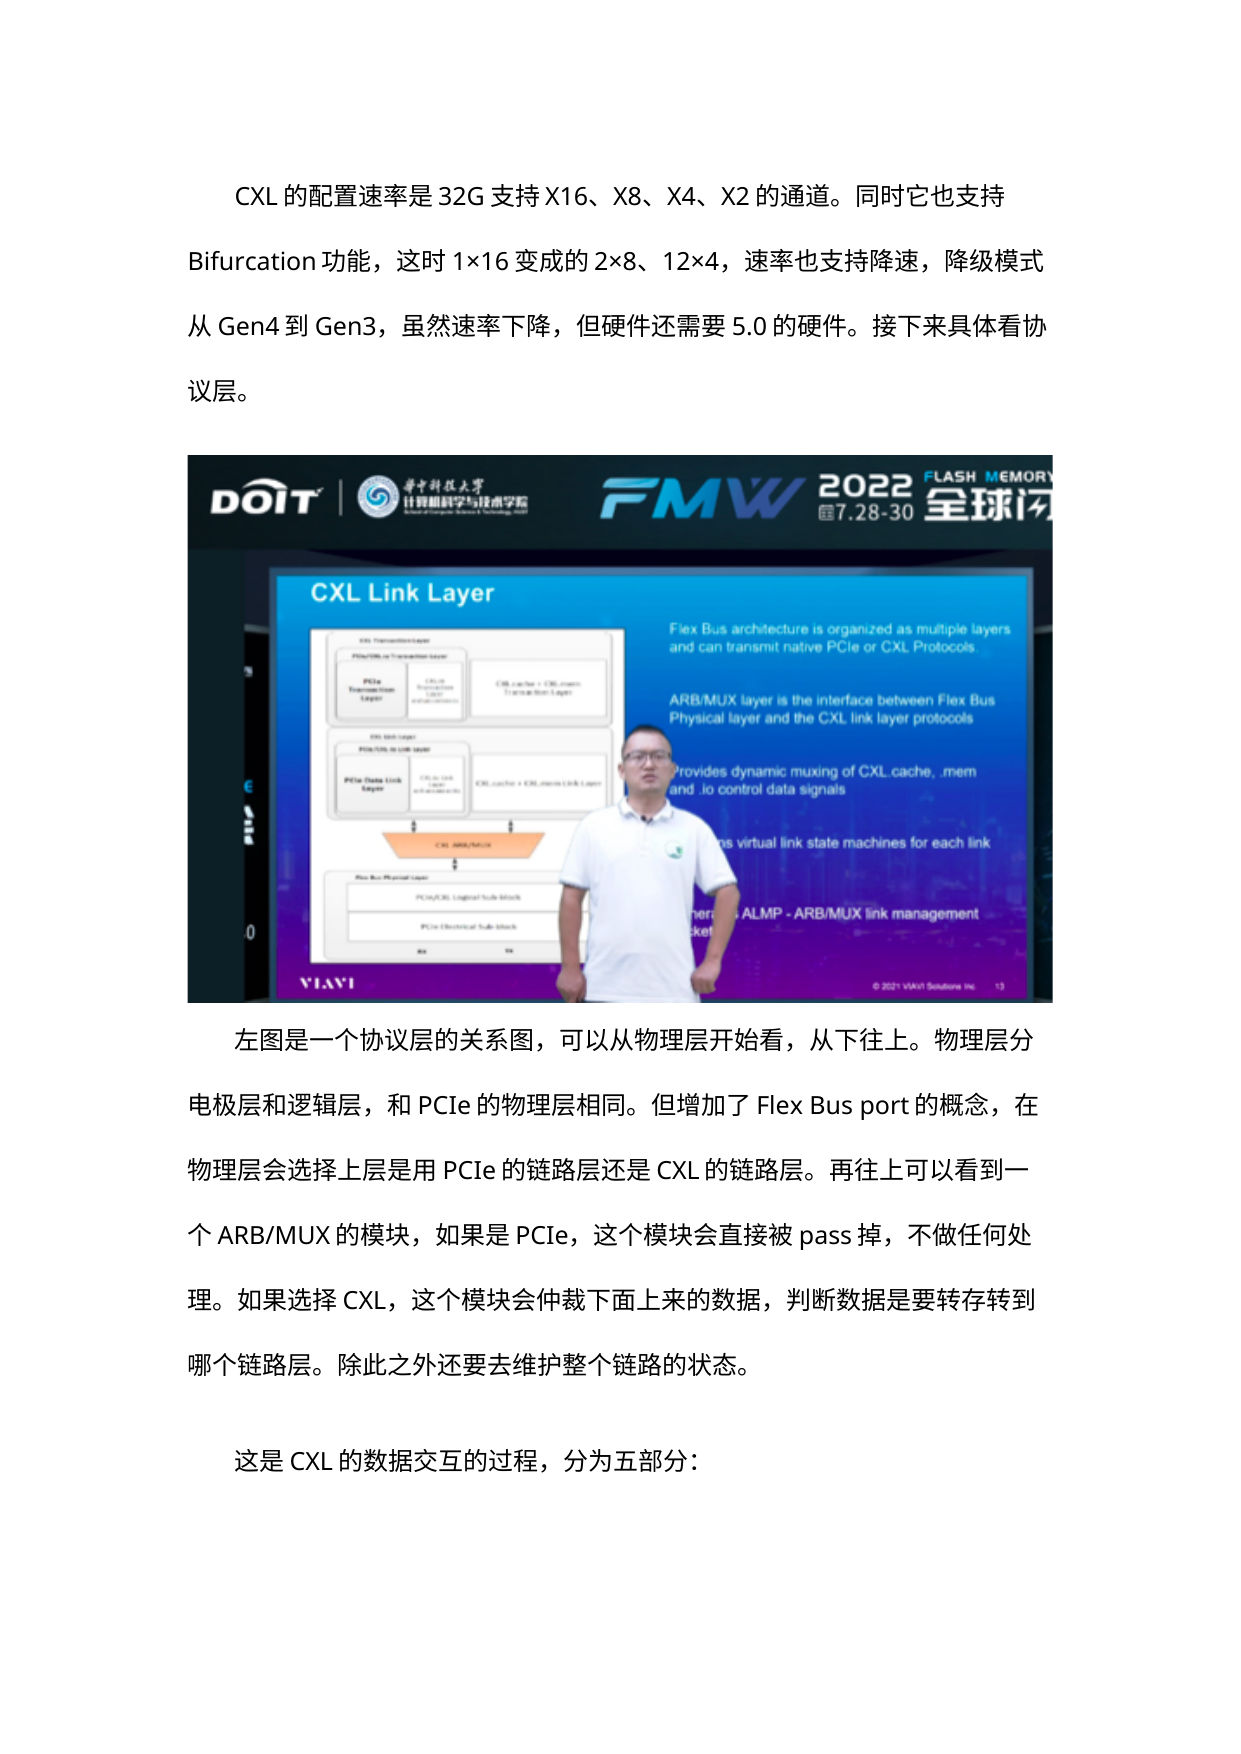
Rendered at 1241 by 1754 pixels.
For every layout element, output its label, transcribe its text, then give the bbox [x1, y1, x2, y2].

text 左图是一个协议层的关系图，可以从物理层开始看，从下往上。物理层分电极层和逻辑层，和PCIe的物理层相同。但增加了Flex Bus port的概念，在物理层会选择上层是用PCIe的链路层还是CXL的链路层。再往上可以看到一个ARB/MUX的模块，如果是PCIe，这个模块会直接被pass掉，不做任何处理。如果选择CXL，这个模块会仲裁下面上来的数据，判断数据是要转存转到哪个链路层。除此之外还要去维护整个链路的状态。 [187, 1006, 1053, 1396]
text CXL的配置速率是32G支持X16、X8、X4、X2的通道。同时它也支持Bifurcation功能，这时1×16变成的2×8、12×4，速率也支持降速，降级模式从Gen4到Gen3，虽然速率下降，但硬件还需要5.0的硬件。接下来具体看协议层。 [187, 162, 1053, 422]
picture [187, 455, 1053, 1003]
text 这是CXL的数据交互的过程，分为五部分： [187, 1427, 1053, 1492]
